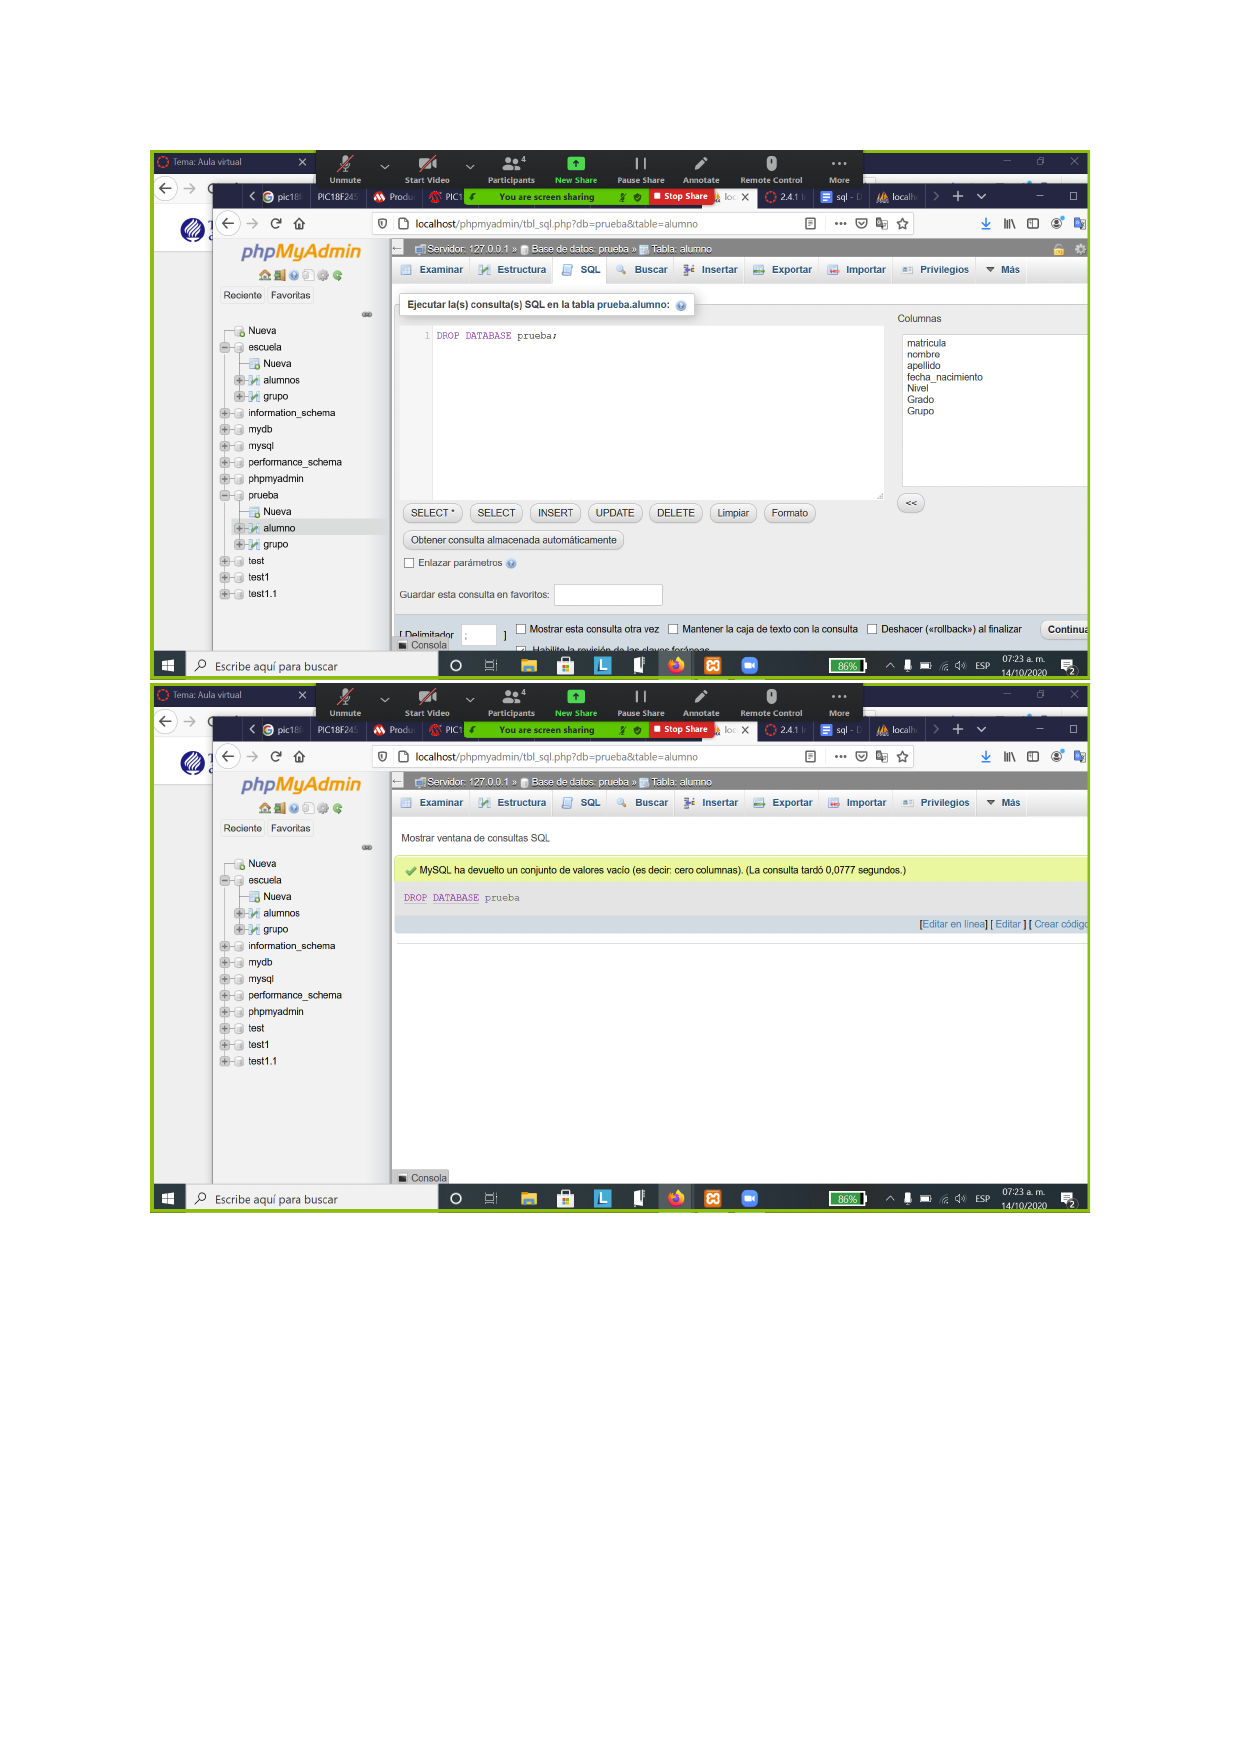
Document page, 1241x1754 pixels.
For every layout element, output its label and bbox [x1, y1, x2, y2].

picture [150, 683, 1091, 1213]
picture [150, 150, 1091, 680]
